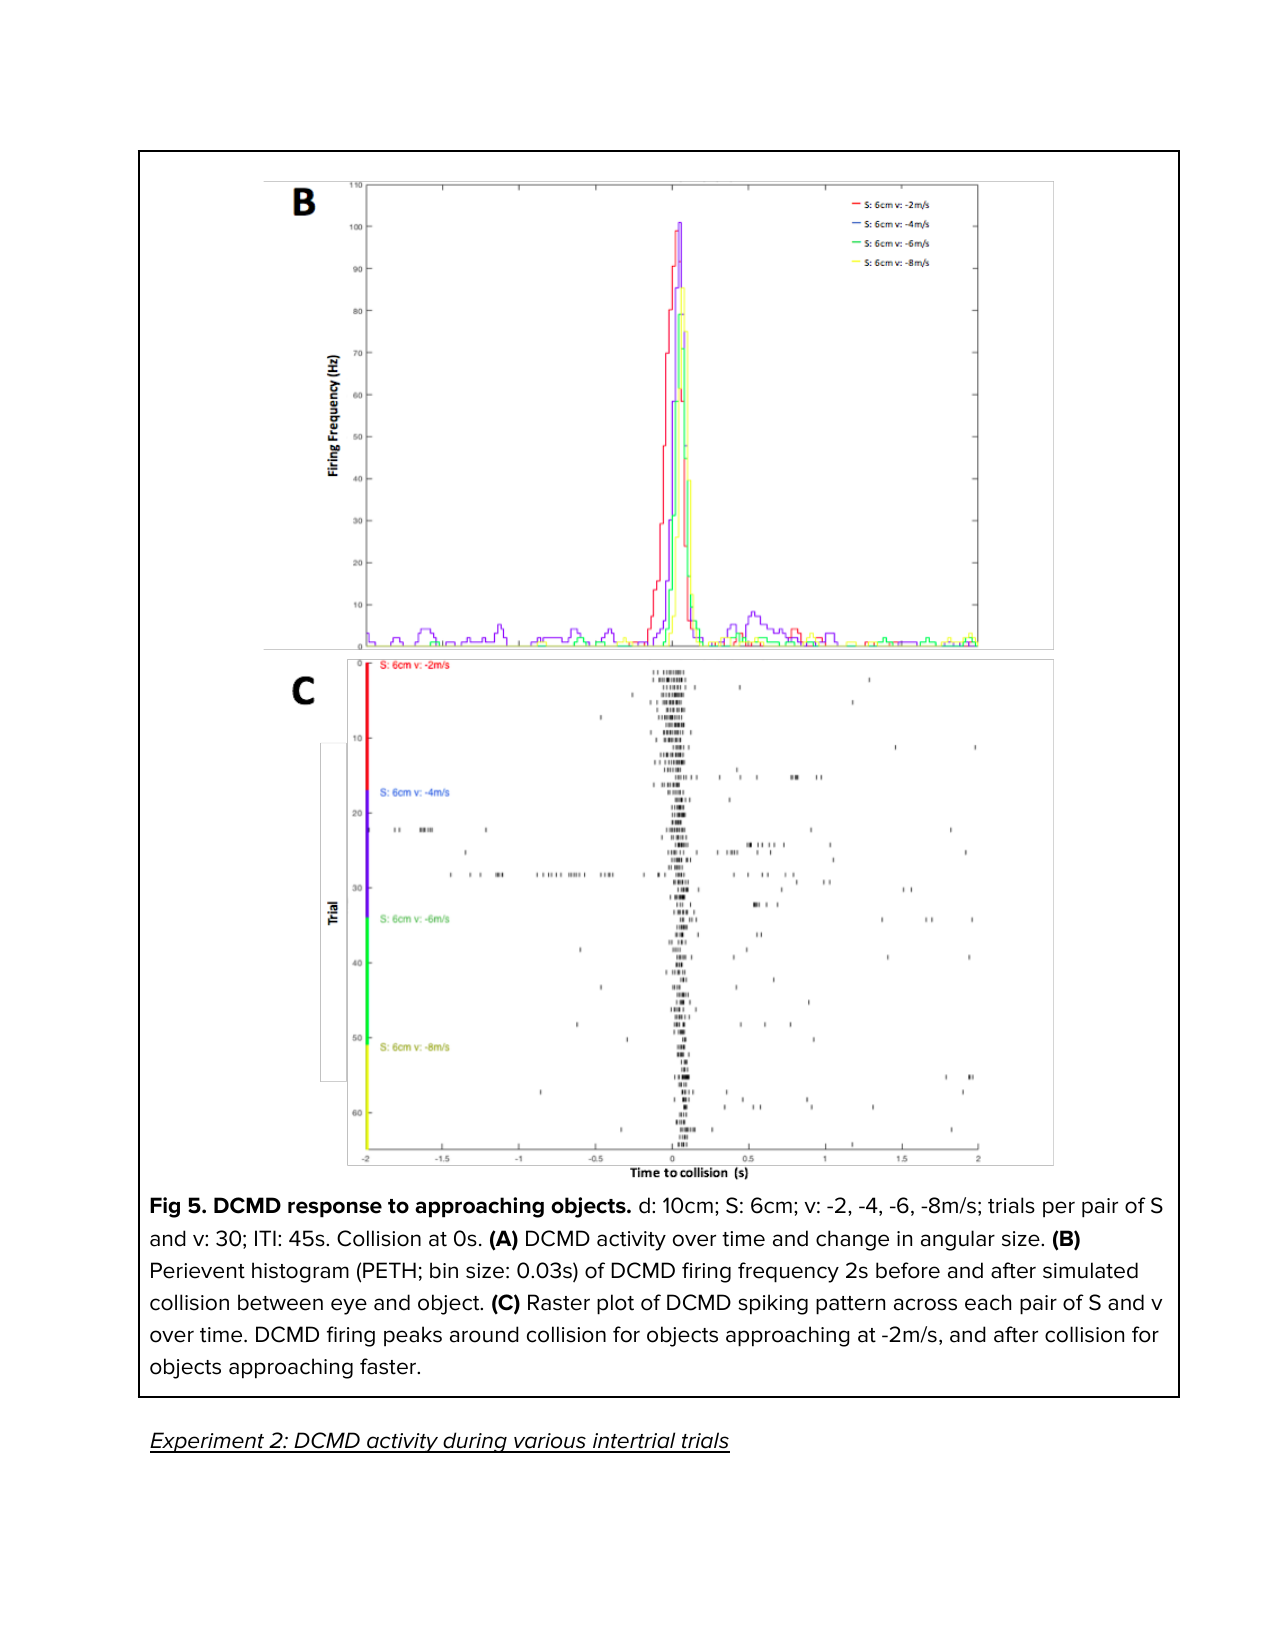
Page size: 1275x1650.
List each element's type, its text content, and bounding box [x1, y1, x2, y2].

table_header Fig 5. DCMD response to approaching objects. d: 10cm; S: 6cm; v: -2, -4, -6, -8m/s; trials per pair of S and v: 30; ITI: 45s. Collision at 0s. (A) DCMD activity over time and change in angular size. (B) Perievent histogram (PETH; bin size: 0.03s) of DCMD firing frequency 2s before and after simulated collision between eye and object. (C) Raster plot of DCMD spiking pattern across each pair of S and v over time. DCMD firing peaks around collision for objects approaching at -2m/s, and after collision for objects approaching faster. [140, 152, 1178, 1396]
text Experiment 2: DCMD activity during various intertrial trials [150, 1428, 1191, 1456]
picture [263, 162, 1055, 1189]
